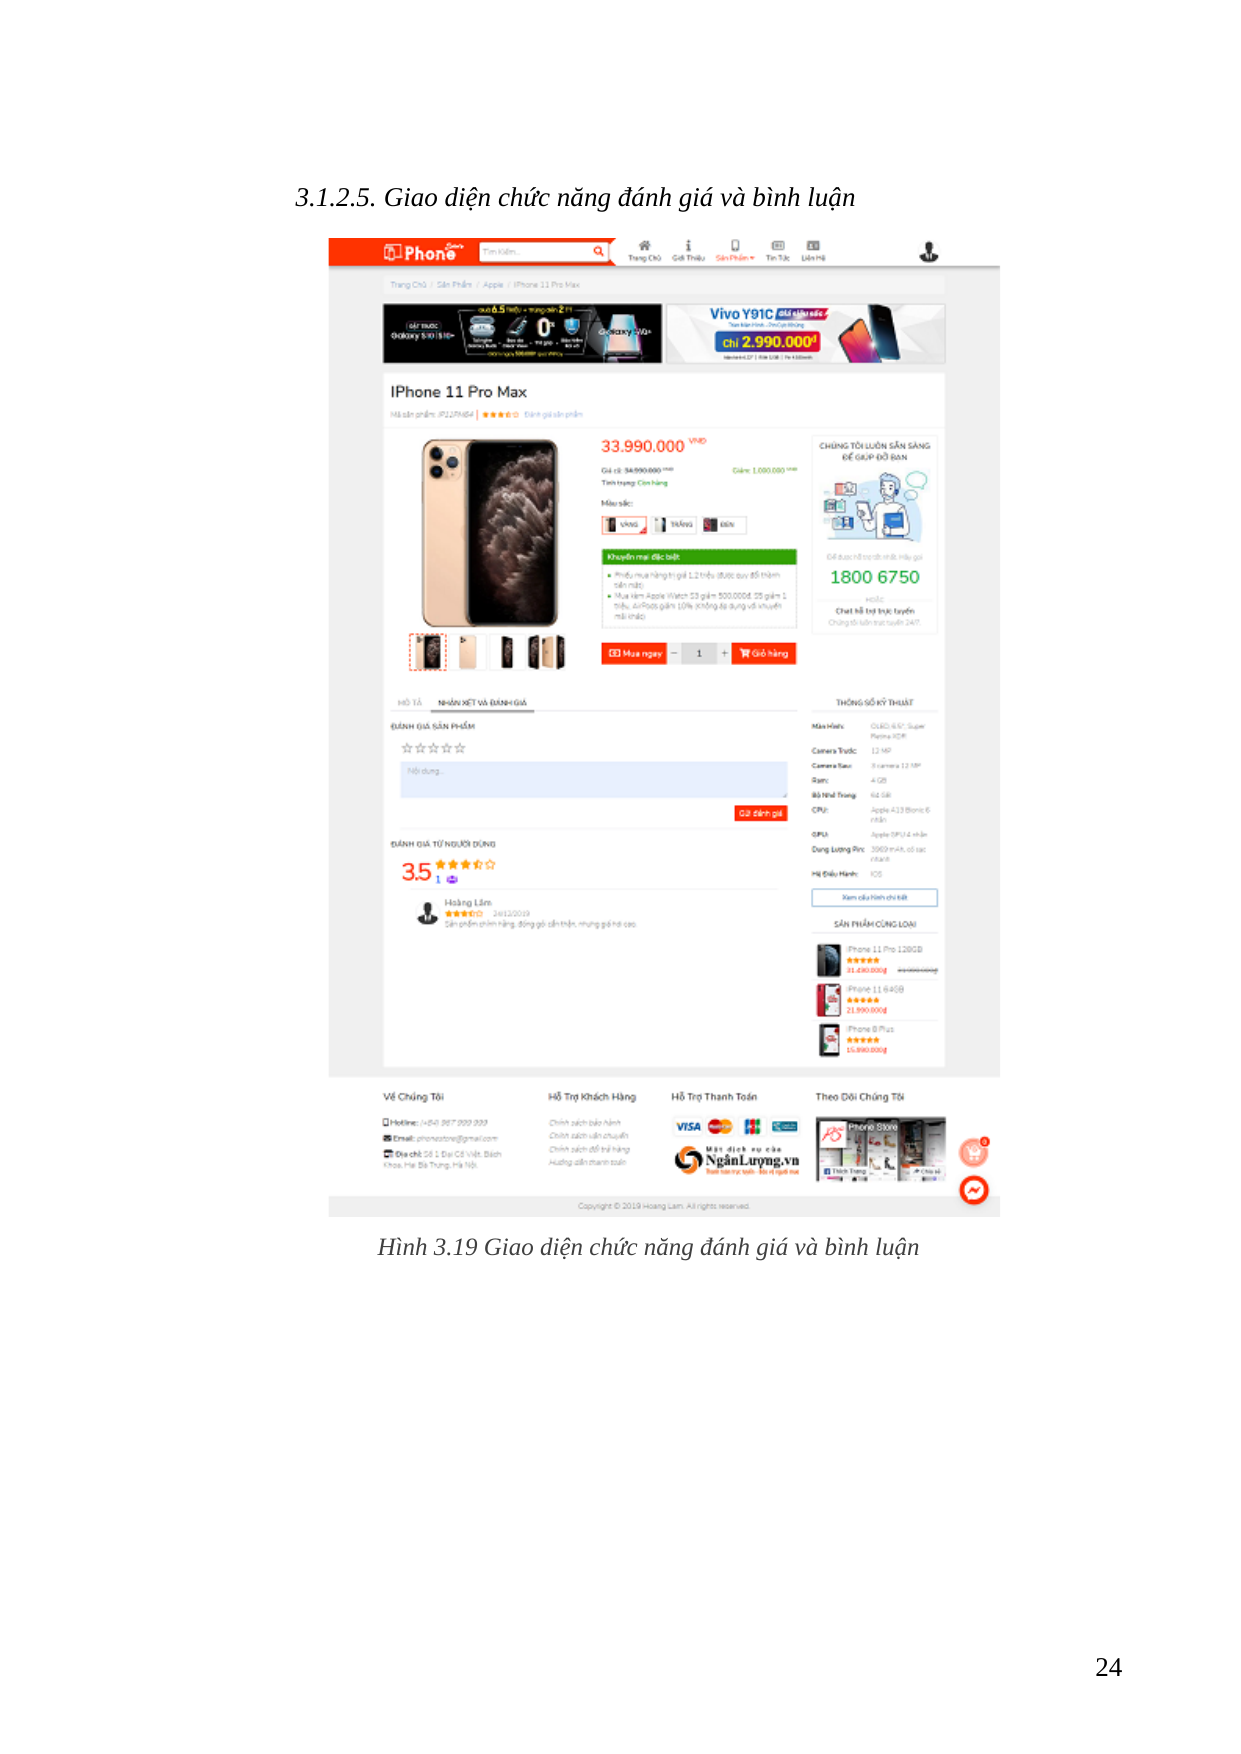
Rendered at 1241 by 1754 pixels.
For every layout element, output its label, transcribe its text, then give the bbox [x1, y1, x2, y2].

subtitle Giao diện chức năng đánh giá và bình luận [207, 181, 1122, 212]
picture [328, 238, 1001, 1217]
